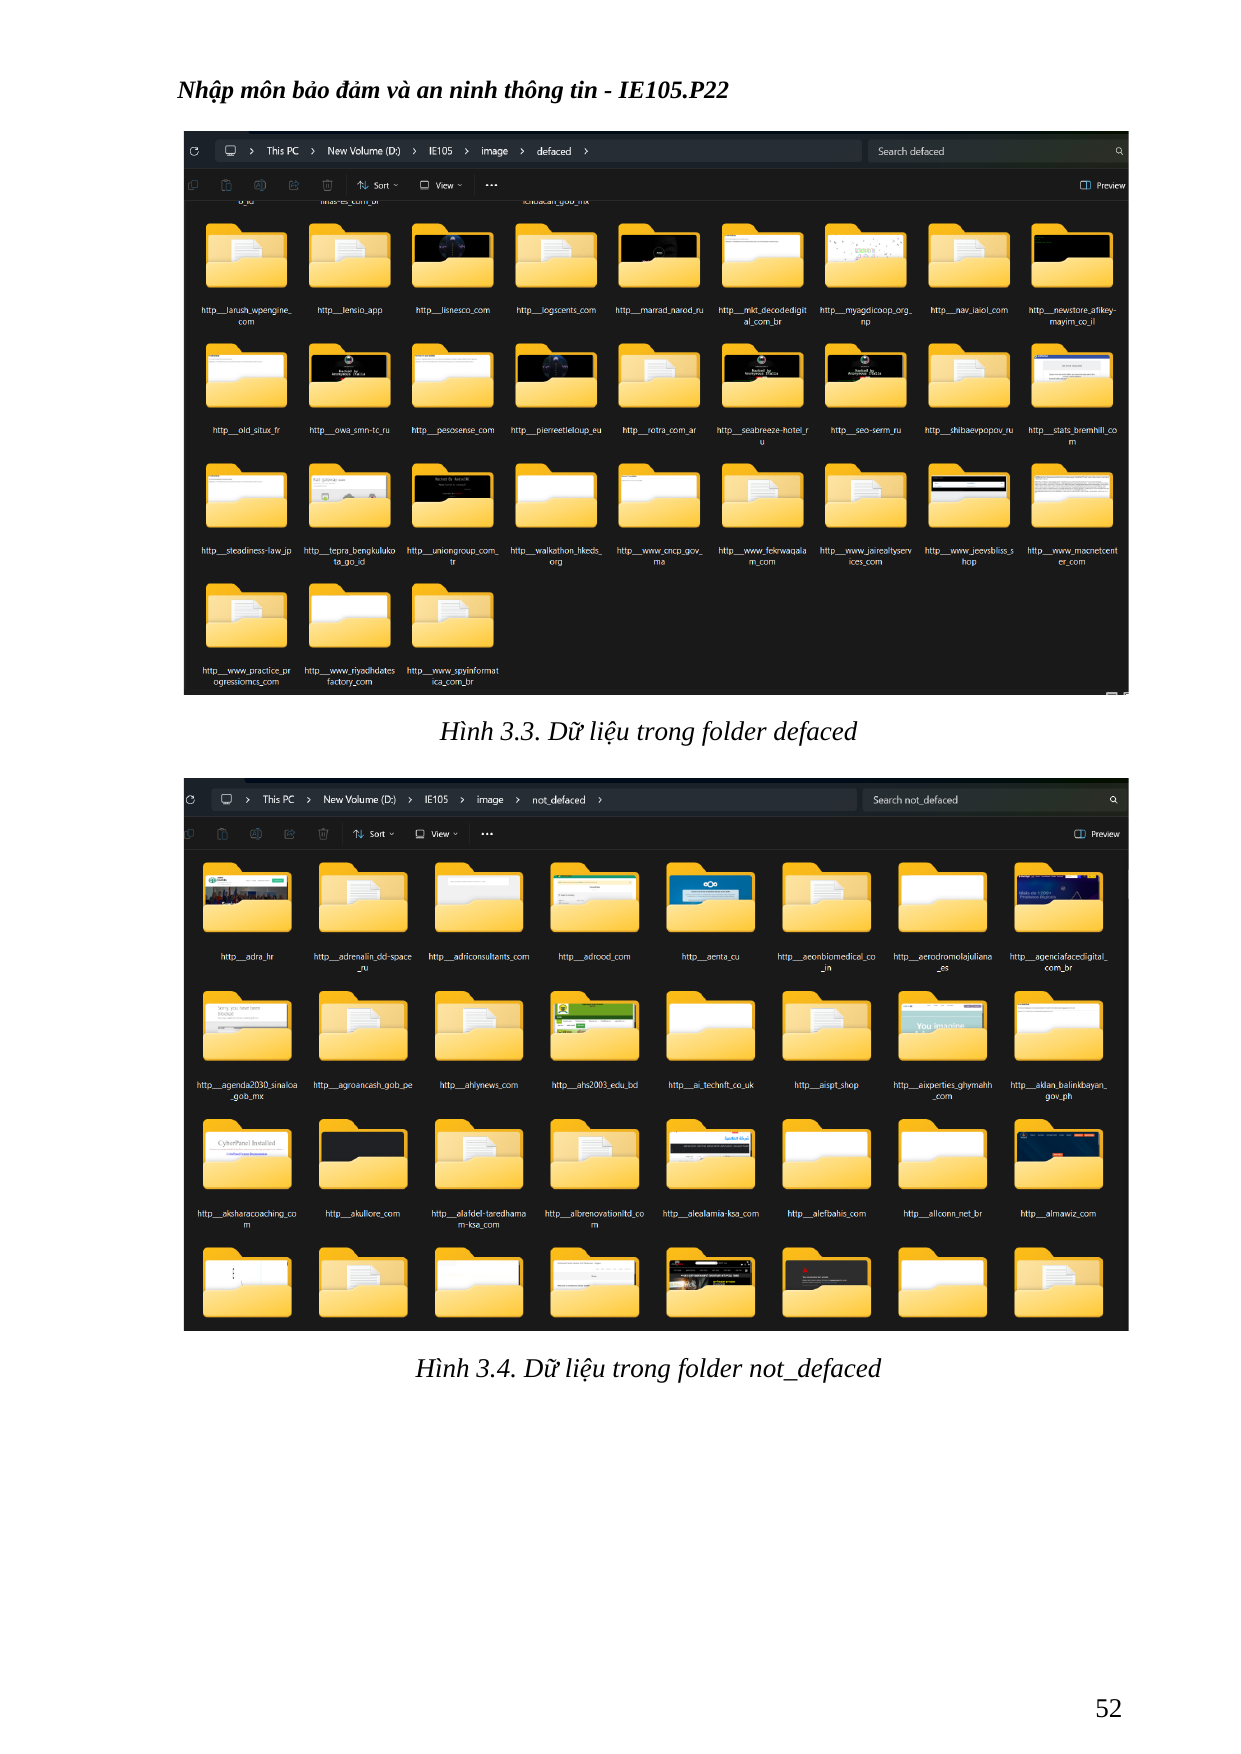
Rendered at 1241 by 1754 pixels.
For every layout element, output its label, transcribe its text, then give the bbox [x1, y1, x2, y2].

text Hình 3.3. Dữ liệu trong folder defaced [177, 716, 1122, 747]
picture [183, 131, 1129, 695]
picture [183, 778, 1129, 1331]
text Hình 3.4. Dữ liệu trong folder not_defaced [177, 1352, 1122, 1383]
